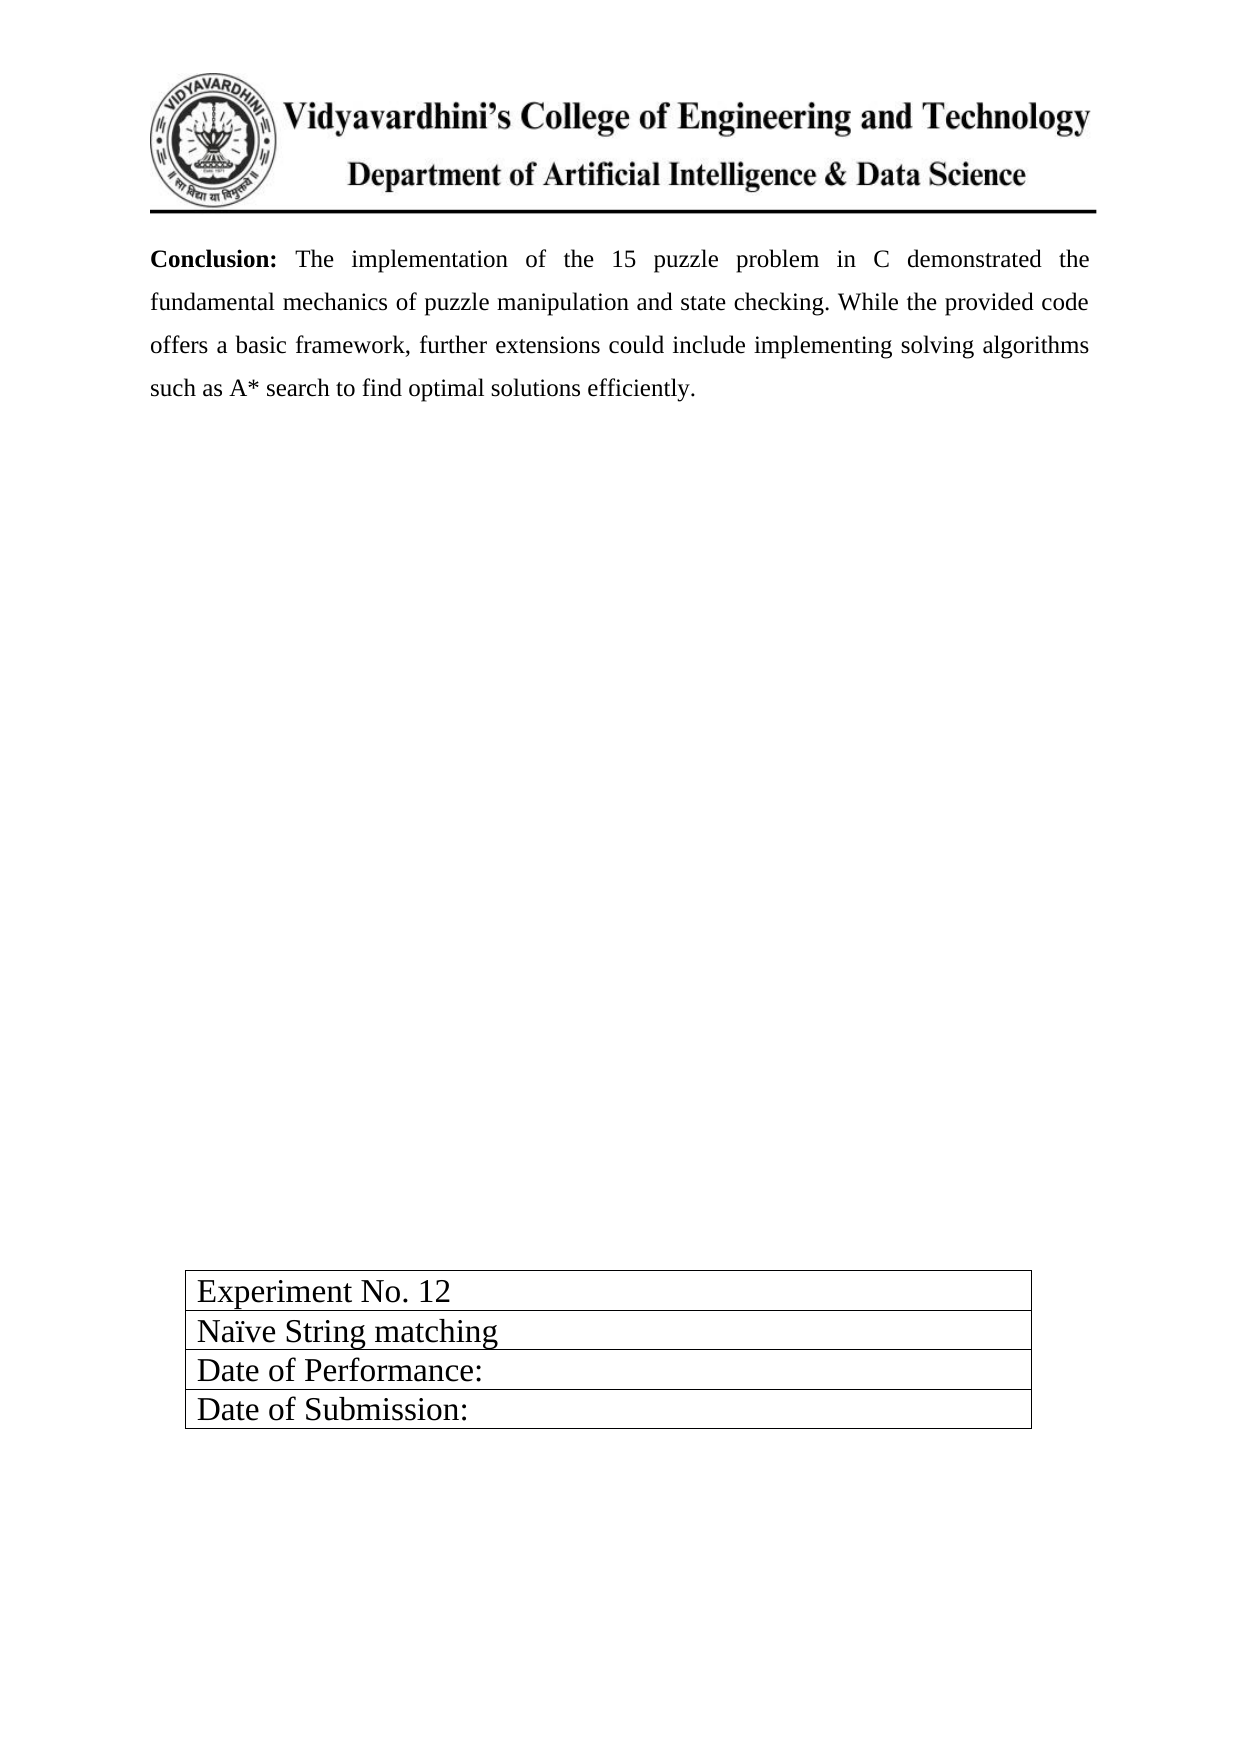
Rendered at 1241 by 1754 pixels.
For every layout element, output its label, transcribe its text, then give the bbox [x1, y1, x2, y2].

table_cell Date of Performance: [186, 1350, 1031, 1388]
picture [150, 73, 1097, 217]
table_cell Naïve String matching [186, 1311, 1031, 1349]
text Conclusion: The implementation of the 15 puzzle problem in C demonstrated the fundamental mechanics of puzzle manipulation and state checking. While the provided code offers a basic framework, further extensions could include implementing solving algorithms such as A* search to find optimal solutions efficiently. [150, 244, 1090, 402]
table_header Experiment No. 12 [186, 1271, 1031, 1310]
table_cell Date of Submission: [186, 1390, 1031, 1428]
